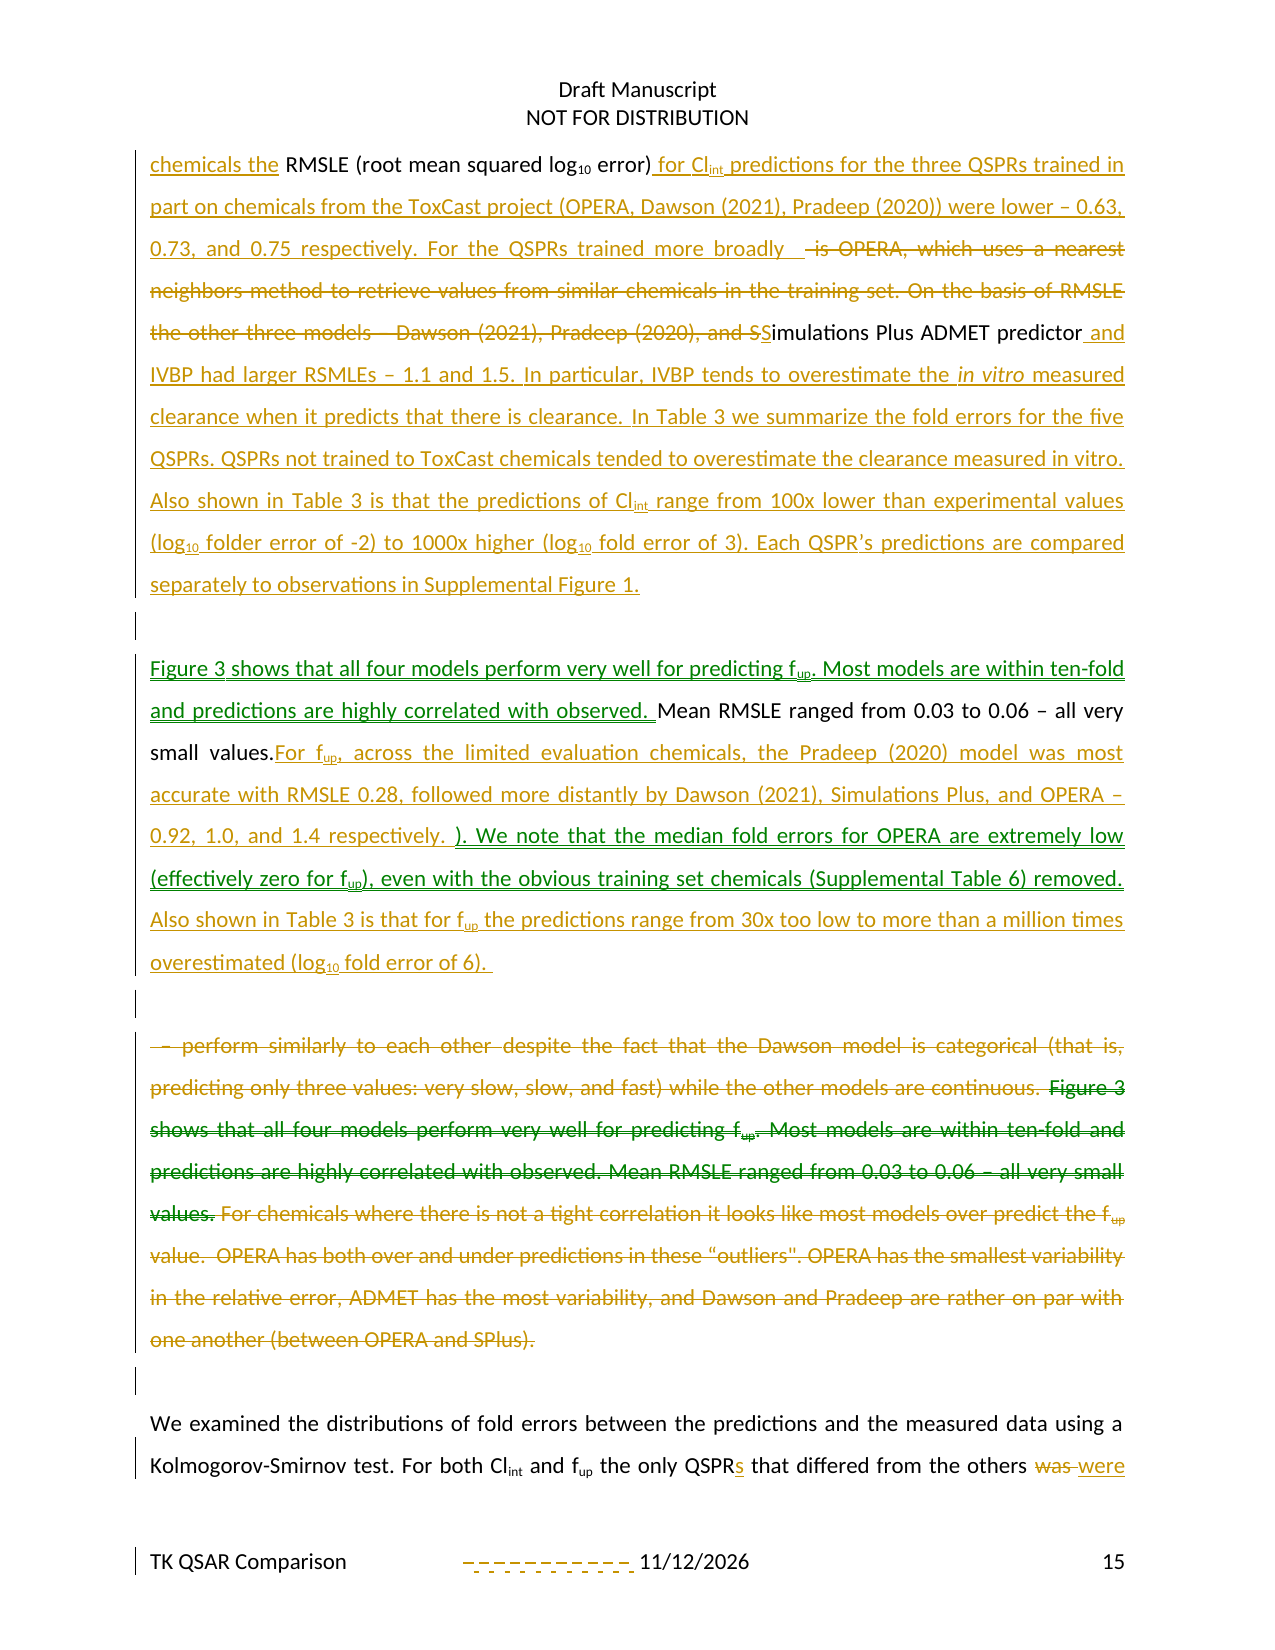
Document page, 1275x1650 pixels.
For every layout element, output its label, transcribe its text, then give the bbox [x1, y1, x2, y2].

text RMSLE (root mean squared log10 error)imulations Plus ADMET predictor [150, 385, 1125, 468]
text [150, 1409, 1125, 1479]
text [150, 218, 1125, 291]
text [150, 293, 1125, 384]
text RMSLE (root mean squared log10 error)imulations Plus ADMET predictor [150, 469, 1125, 598]
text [150, 150, 1125, 216]
